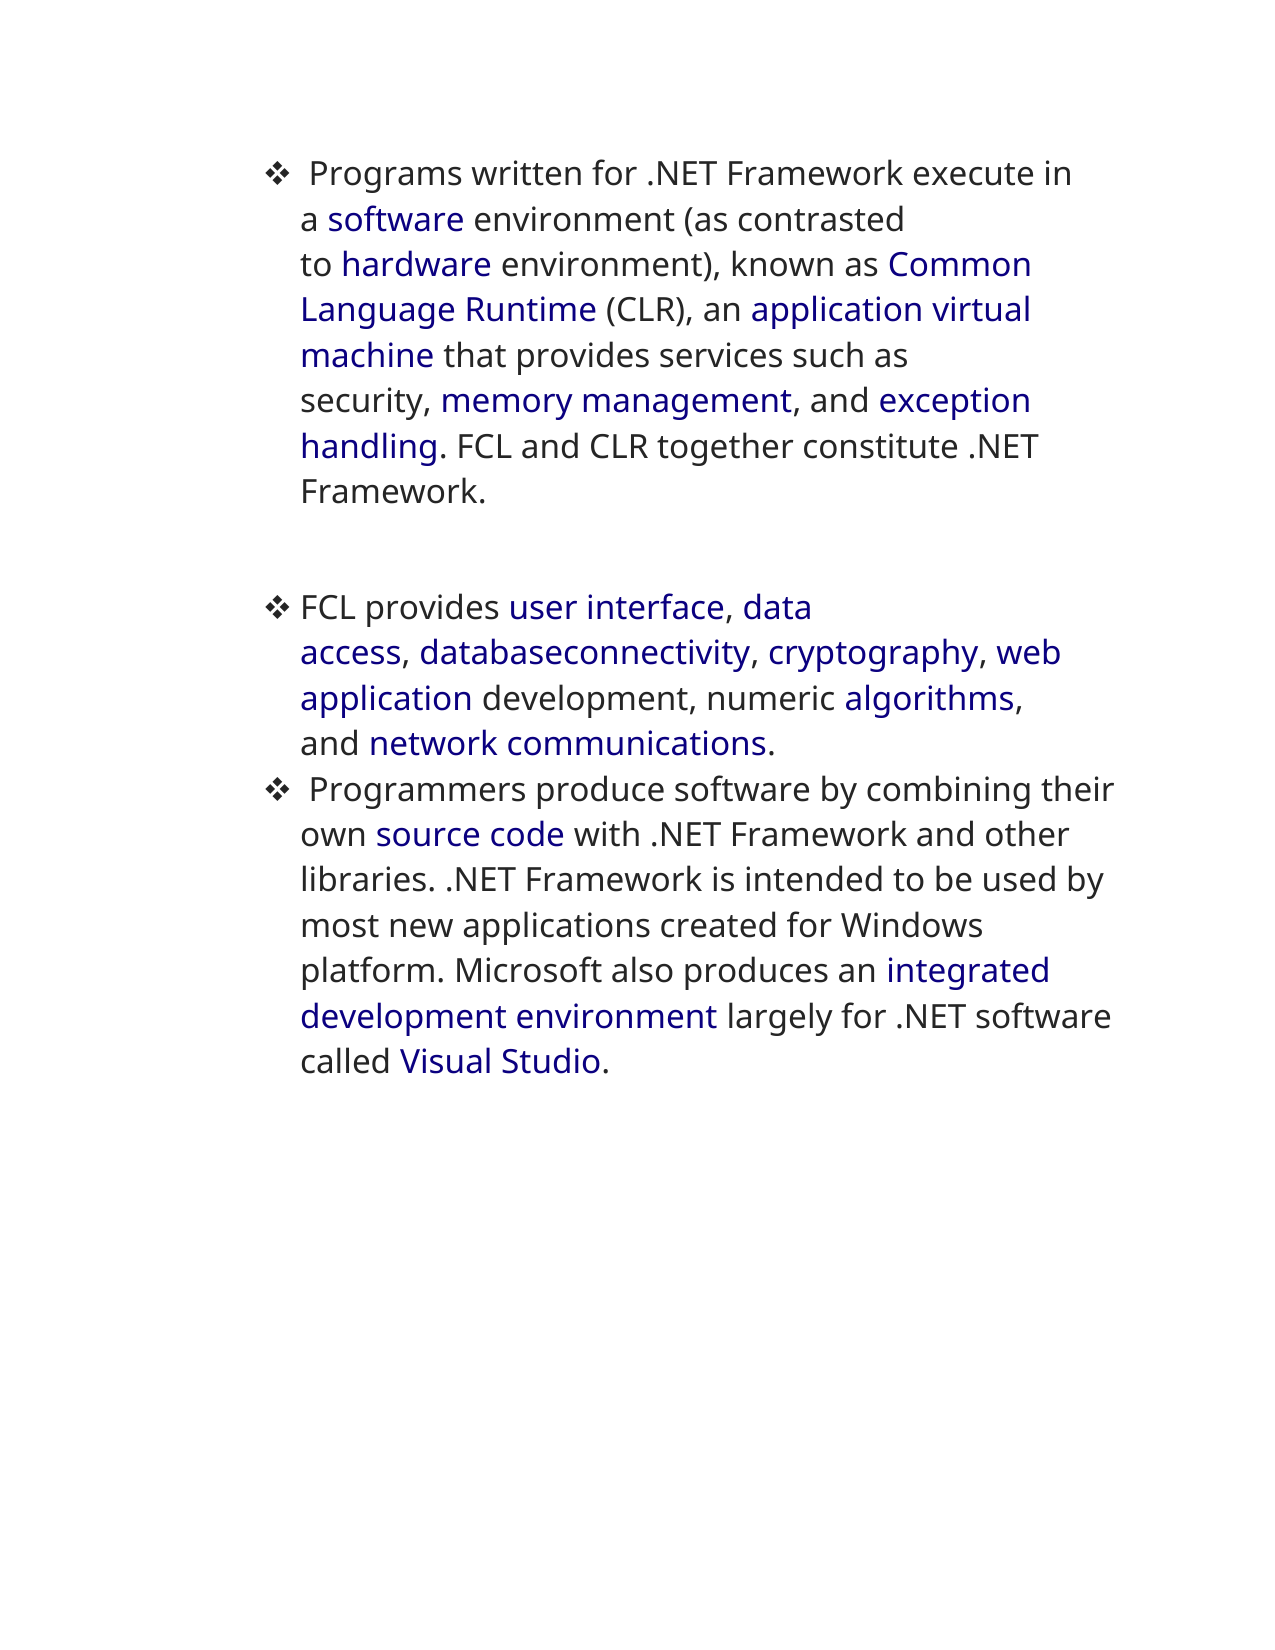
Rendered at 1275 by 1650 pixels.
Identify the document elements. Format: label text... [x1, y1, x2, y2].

list Programs written for .NET Framework execute in a software environment (as contrasted to hardware environment), known as Common Language Runtime (CLR), an application virtual machine that provides services such as security, memory management, and exception handling. FCL and CLR together constitute .NET Framework. [262, 150, 1125, 513]
list FCL provides user interface, data access, databaseconnectivity, cryptography, web application development, numeric algorithms, and network communications. [262, 584, 1125, 765]
list Programmers produce software by combining their own source code with .NET Framework and other libraries. .NET Framework is intended to be used by most new applications created for Windows platform. Microsoft also produces an integrated development environment largely for .NET software called Visual Studio. [262, 765, 1125, 1083]
